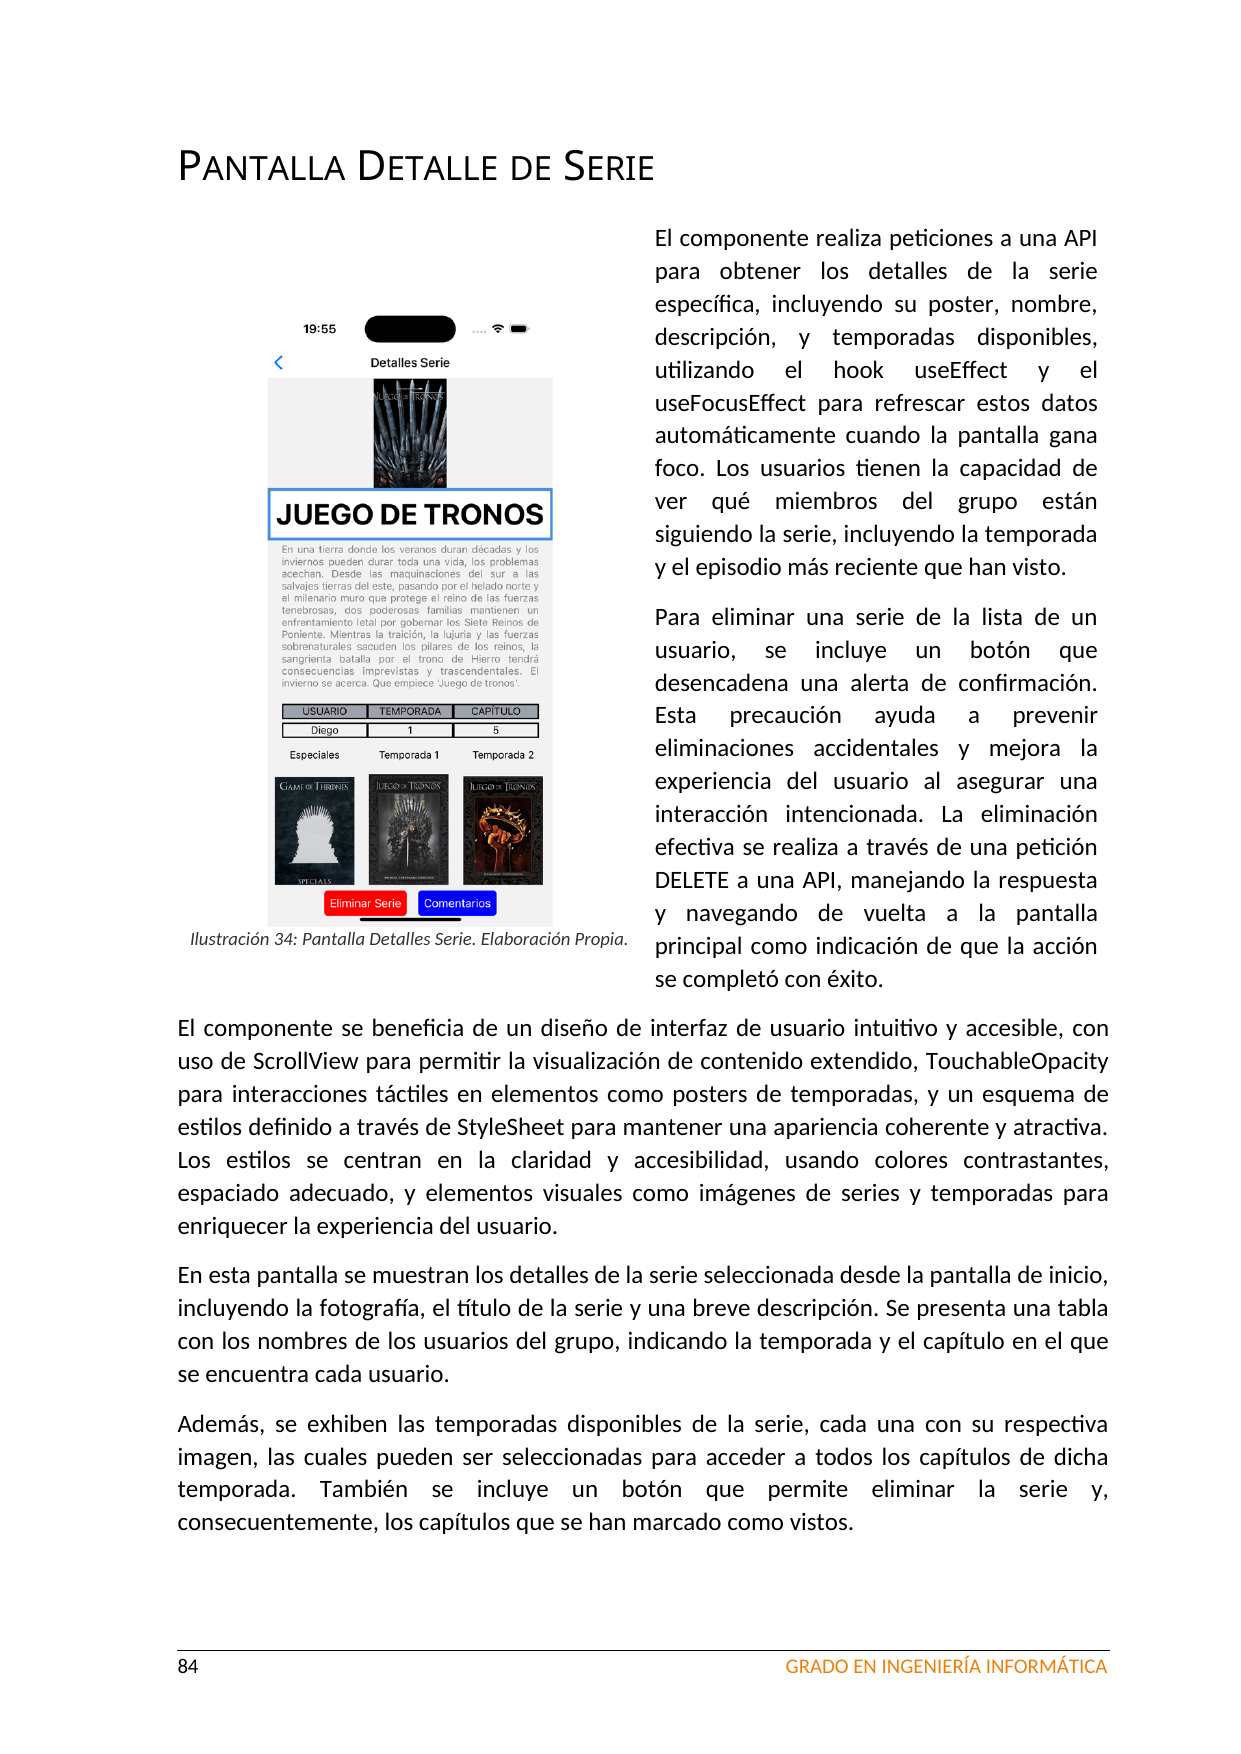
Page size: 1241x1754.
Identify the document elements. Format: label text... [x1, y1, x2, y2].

text En esta pantalla se muestran los detalles de la serie seleccionada desde la pantalla de inicio, incluyendo la fotografía, el título de la serie y una breve descripción. Se presenta una tabla con los nombres de los usuarios del grupo, indicando la temporada y el capítulo en el que se encuentra cada usuario. [177, 1259, 1110, 1389]
subtitle Pantalla Detalle de Serie [177, 136, 1110, 193]
text El componente se beneficia de un diseño de interfaz de usuario intuitivo y accesible, con uso de ScrollView para permitir la visualización de contenido extendido, TouchableOpacity para interacciones táctiles en elementos como posters de temporadas, y un esquema de estilos definido a través de StyleSheet para mantener una apariencia coherente y atractiva. Los estilos se centran en la claridad y accesibilidad, usando colores contrastantes, espaciado adecuado, y elementos visuales como imágenes de series y temporadas para enriquecer la experiencia del usuario. [177, 1012, 1110, 1240]
picture [267, 307, 553, 927]
text Además, se exhiben las temporadas disponibles de la serie, cada una con su respectiva imagen, las cuales pueden ser seleccionadas para acceder a todos los capítulos de dicha temporada. También se incluye un botón que permite eliminar la serie y, consecuentemente, los capítulos que se han marcado como vistos. [177, 1408, 1110, 1537]
table_header El componente realiza peticiones a una API para obtener los detalles de la serie específica, incluyendo su poster, nombre, descripción, y temporadas disponibles, utilizando el hook useEffect y el useFocusEffect para refrescar estos datos automáticamente cuando la pantalla gana foco. Los usuarios tienen la capacidad de ver qué miembros del grupo están siguiendo la serie, incluyendo la temporada y el episodio más reciente que han visto. Para eliminar una serie de la lista de un usuario, se incluye un botón que desencadena una alerta de confirmación. Esta precaución ayuda a prevenir eliminaciones accidentales y mejora la experiencia del usuario al asegurar una interacción intencionada. La eliminación efectiva se realiza a través de una petición DELETE a una API, manejando la respuesta y navegando de vuelta a la pantalla principal como indicación de que la acción se completó con éxito. [643, 222, 1109, 1012]
